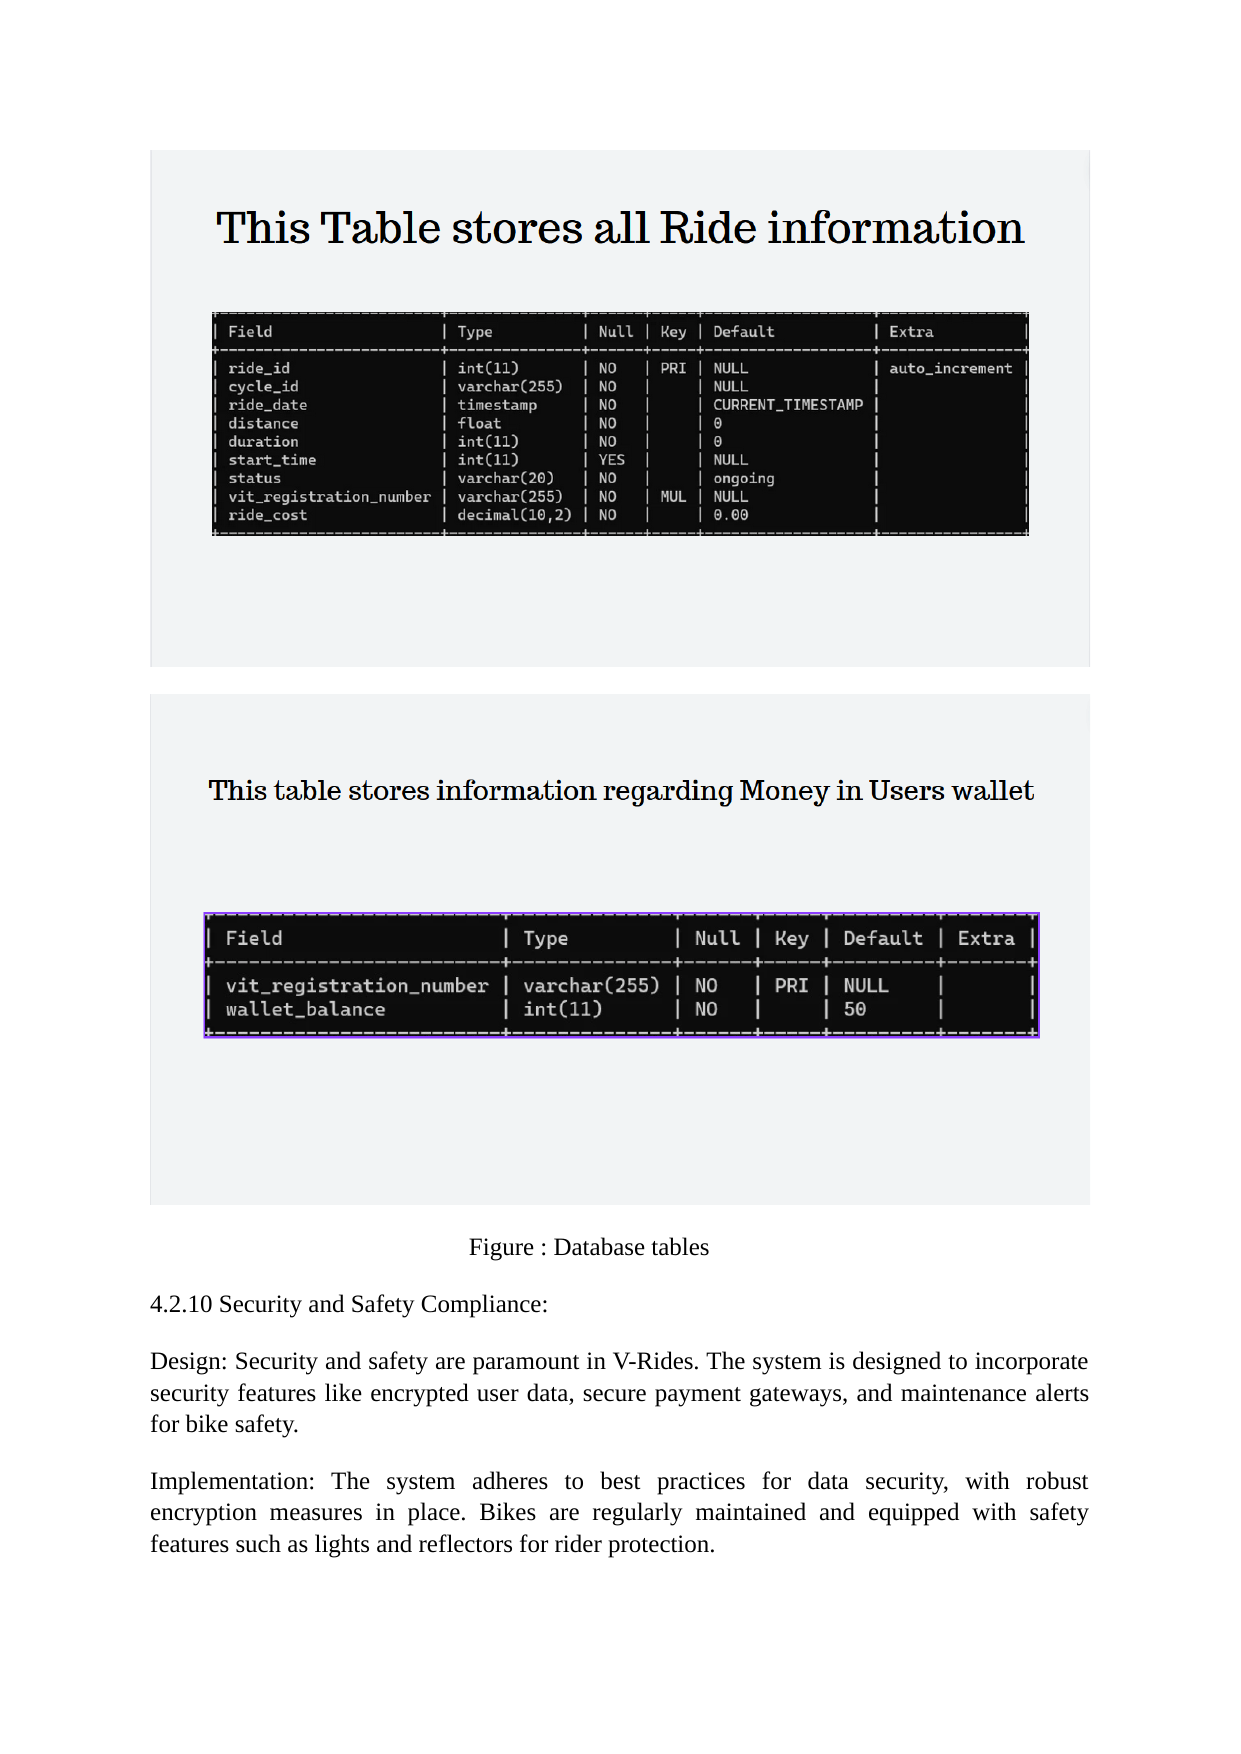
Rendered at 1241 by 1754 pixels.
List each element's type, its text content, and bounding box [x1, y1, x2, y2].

text 4.2.10 Security and Safety Compliance: [150, 1289, 1090, 1318]
text Figure : Database tables [150, 1232, 1090, 1261]
text Implementation: The system adheres to best practices for data security, with robust encryption measures in place. Bikes are regularly maintained and equipped with safety features such as lights and reflectors for rider protection. [150, 1466, 1090, 1558]
text Design: Security and safety are paramount in V-Rides. The system is designed to incorporate security features like encrypted user data, secure payment gateways, and maintenance alerts for bike safety. [150, 1346, 1090, 1438]
picture [150, 150, 1091, 667]
picture [150, 694, 1091, 1205]
